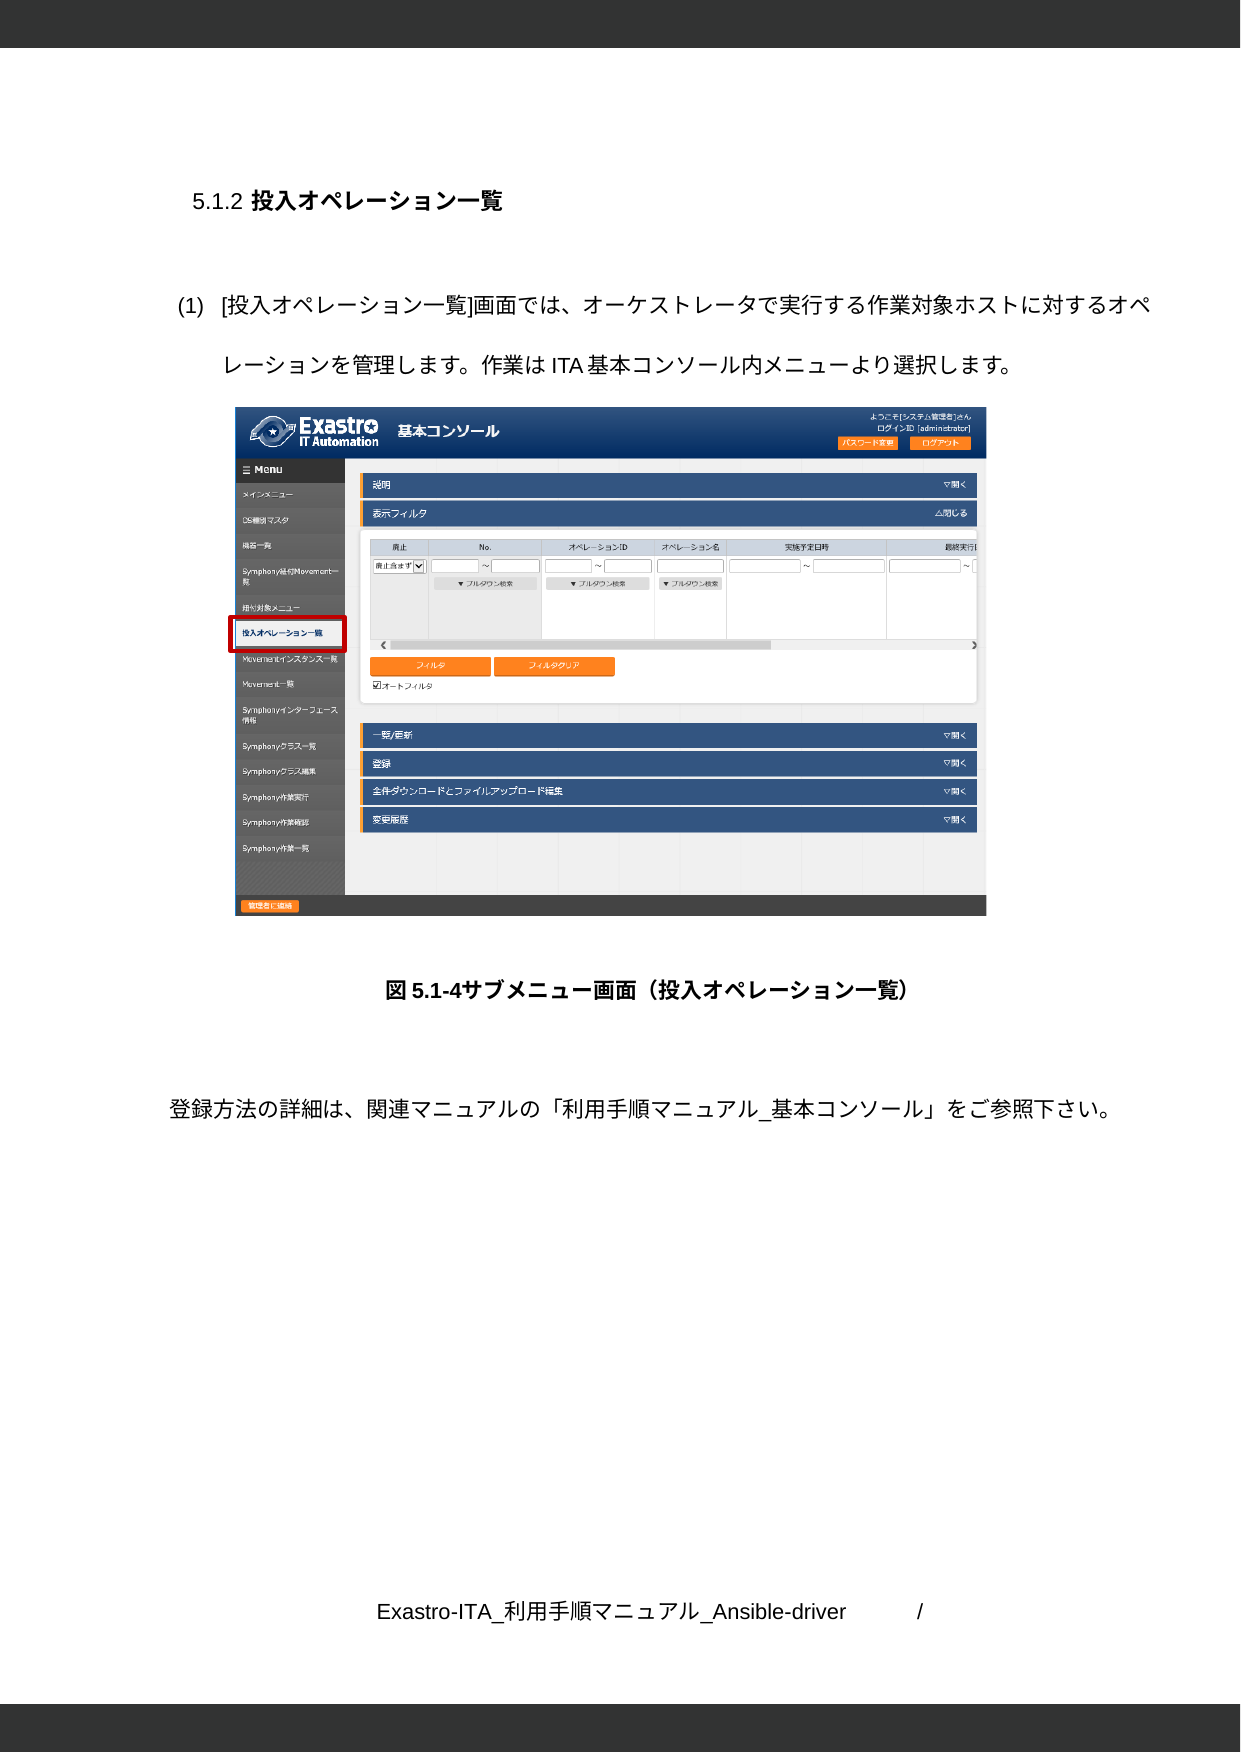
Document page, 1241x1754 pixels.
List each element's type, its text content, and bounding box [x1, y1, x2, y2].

picture [235, 619, 342, 649]
picture [235, 407, 987, 916]
subtitle 投入オペレーション一覧 [192, 170, 1152, 229]
picture [0, 1704, 1241, 1752]
picture [0, 0, 1241, 48]
list [投入オペレーション一覧]画面では、オーケストレータで実行する作業対象ホストに対するオペレーションを管理します。作業はITA基本コンソール内メニューより選択します。 [177, 274, 1152, 393]
list 図 5.1-4サブメニュー画面（投入オペレーション一覧） [148, 959, 1152, 1019]
text 登録方法の詳細は、関連マニュアルの「利用手順マニュアル_基本コンソール」をご参照下さい。 [169, 1078, 1152, 1138]
